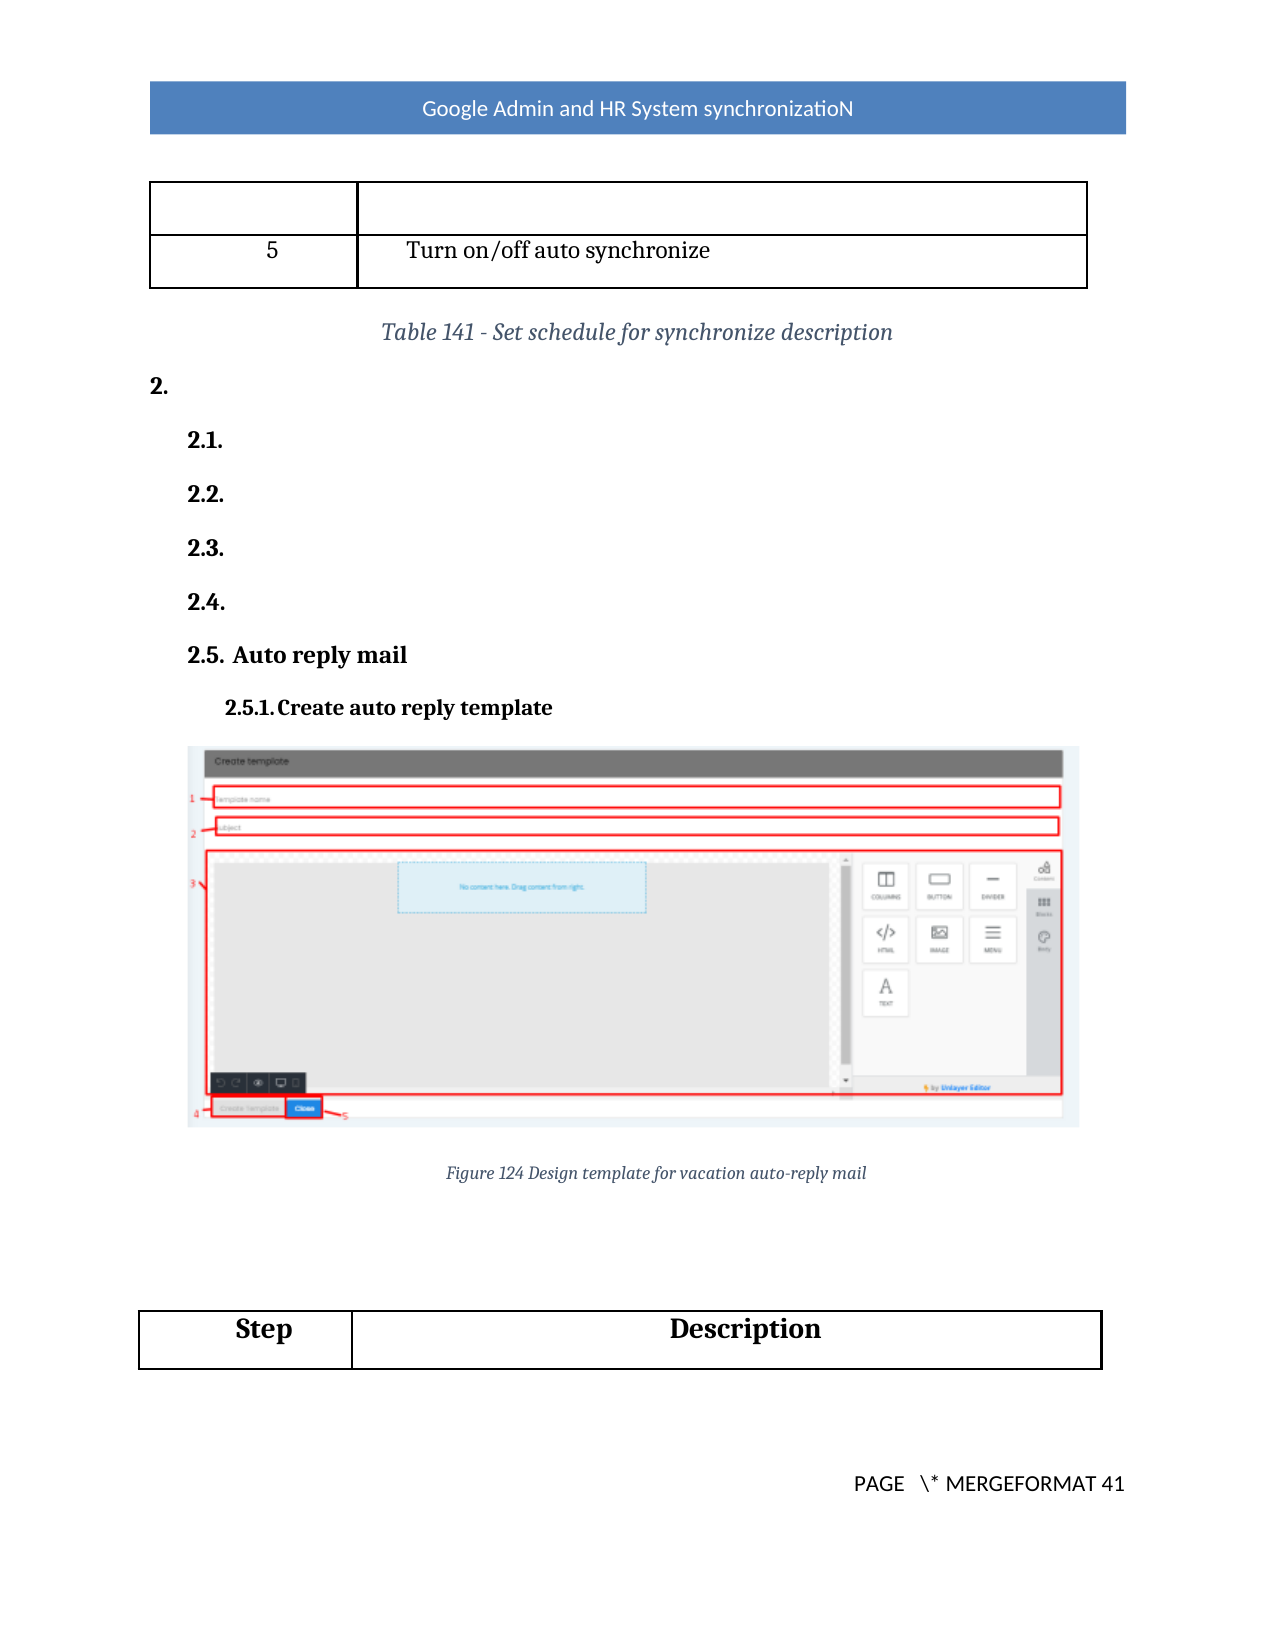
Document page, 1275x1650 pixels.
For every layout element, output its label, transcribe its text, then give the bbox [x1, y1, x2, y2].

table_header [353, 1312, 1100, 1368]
subtitle Auto reply mail [187, 641, 1125, 670]
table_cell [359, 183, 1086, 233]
text Table 141 - Set schedule for synchronize description [150, 318, 1125, 347]
subtitle Create auto reply template [225, 695, 1125, 721]
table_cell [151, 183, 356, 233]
picture [187, 746, 1080, 1129]
text Figure 124 Design template for vacation auto-reply mail [187, 1162, 1125, 1184]
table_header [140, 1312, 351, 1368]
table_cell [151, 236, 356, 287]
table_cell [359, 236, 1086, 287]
